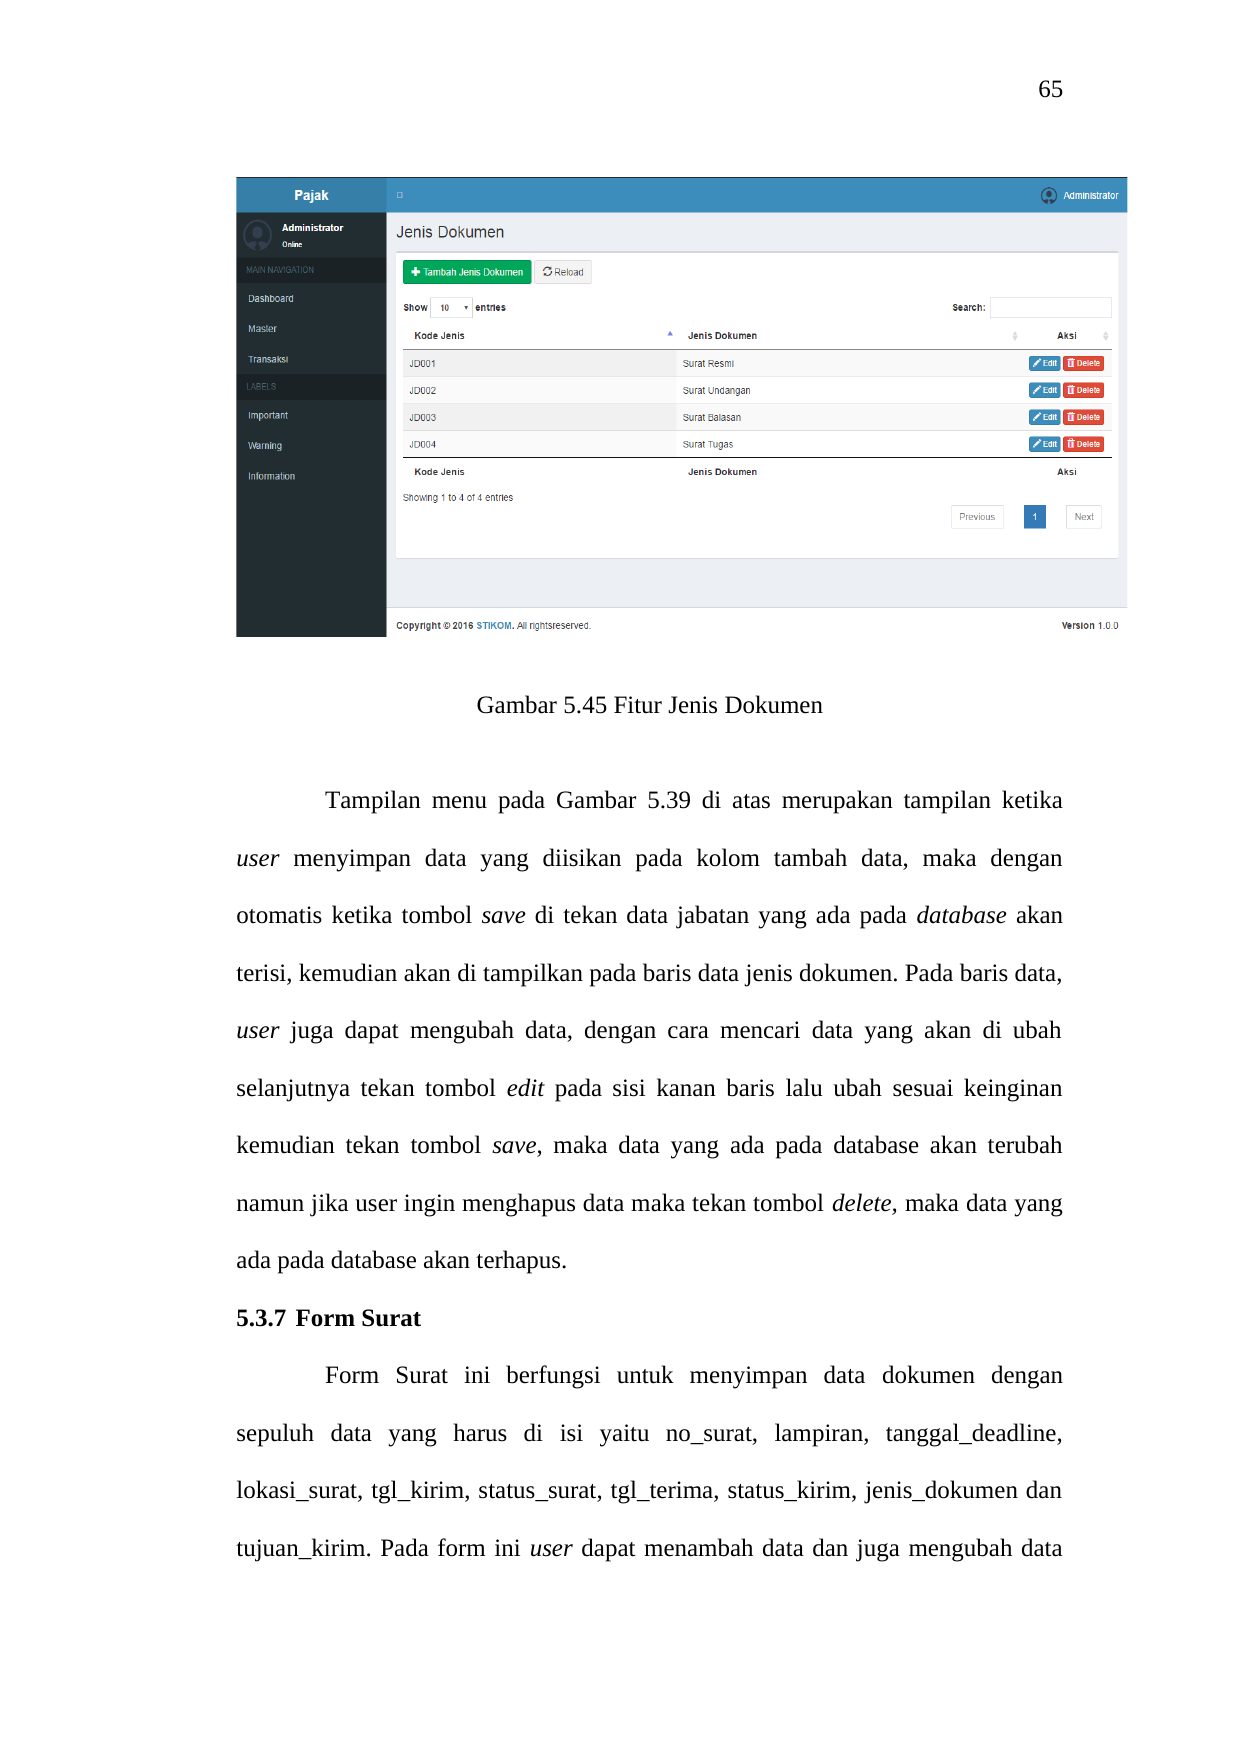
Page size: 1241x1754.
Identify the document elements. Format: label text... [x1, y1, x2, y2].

text Tampilan menu pada Gambar 5.39 di atas merupakan tampilan ketika user menyimpan data yang diisikan pada kolom tambah data, maka dengan otomatis ketika tombol save di tekan data jabatan yang ada pada database akan terisi, kemudian akan di tampilkan pada baris data jenis dokumen. Pada baris data, user juga dapat mengubah data, dengan cara mencari data yang akan di ubah selanjutnya tekan tombol edit pada sisi kanan baris lalu ubah sesuai keinginan kemudian tekan tombol save, maka data yang ada pada database akan terubah namun jika user ingin menghapus data maka tekan tombol delete, maka data yang ada pada database akan terhapus. [236, 785, 1063, 1274]
subtitle Form Surat [236, 1303, 1063, 1332]
picture [236, 177, 1128, 637]
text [236, 1360, 1063, 1562]
text Gambar 5.45 Fitur Jenis Dokumen [236, 690, 1063, 719]
